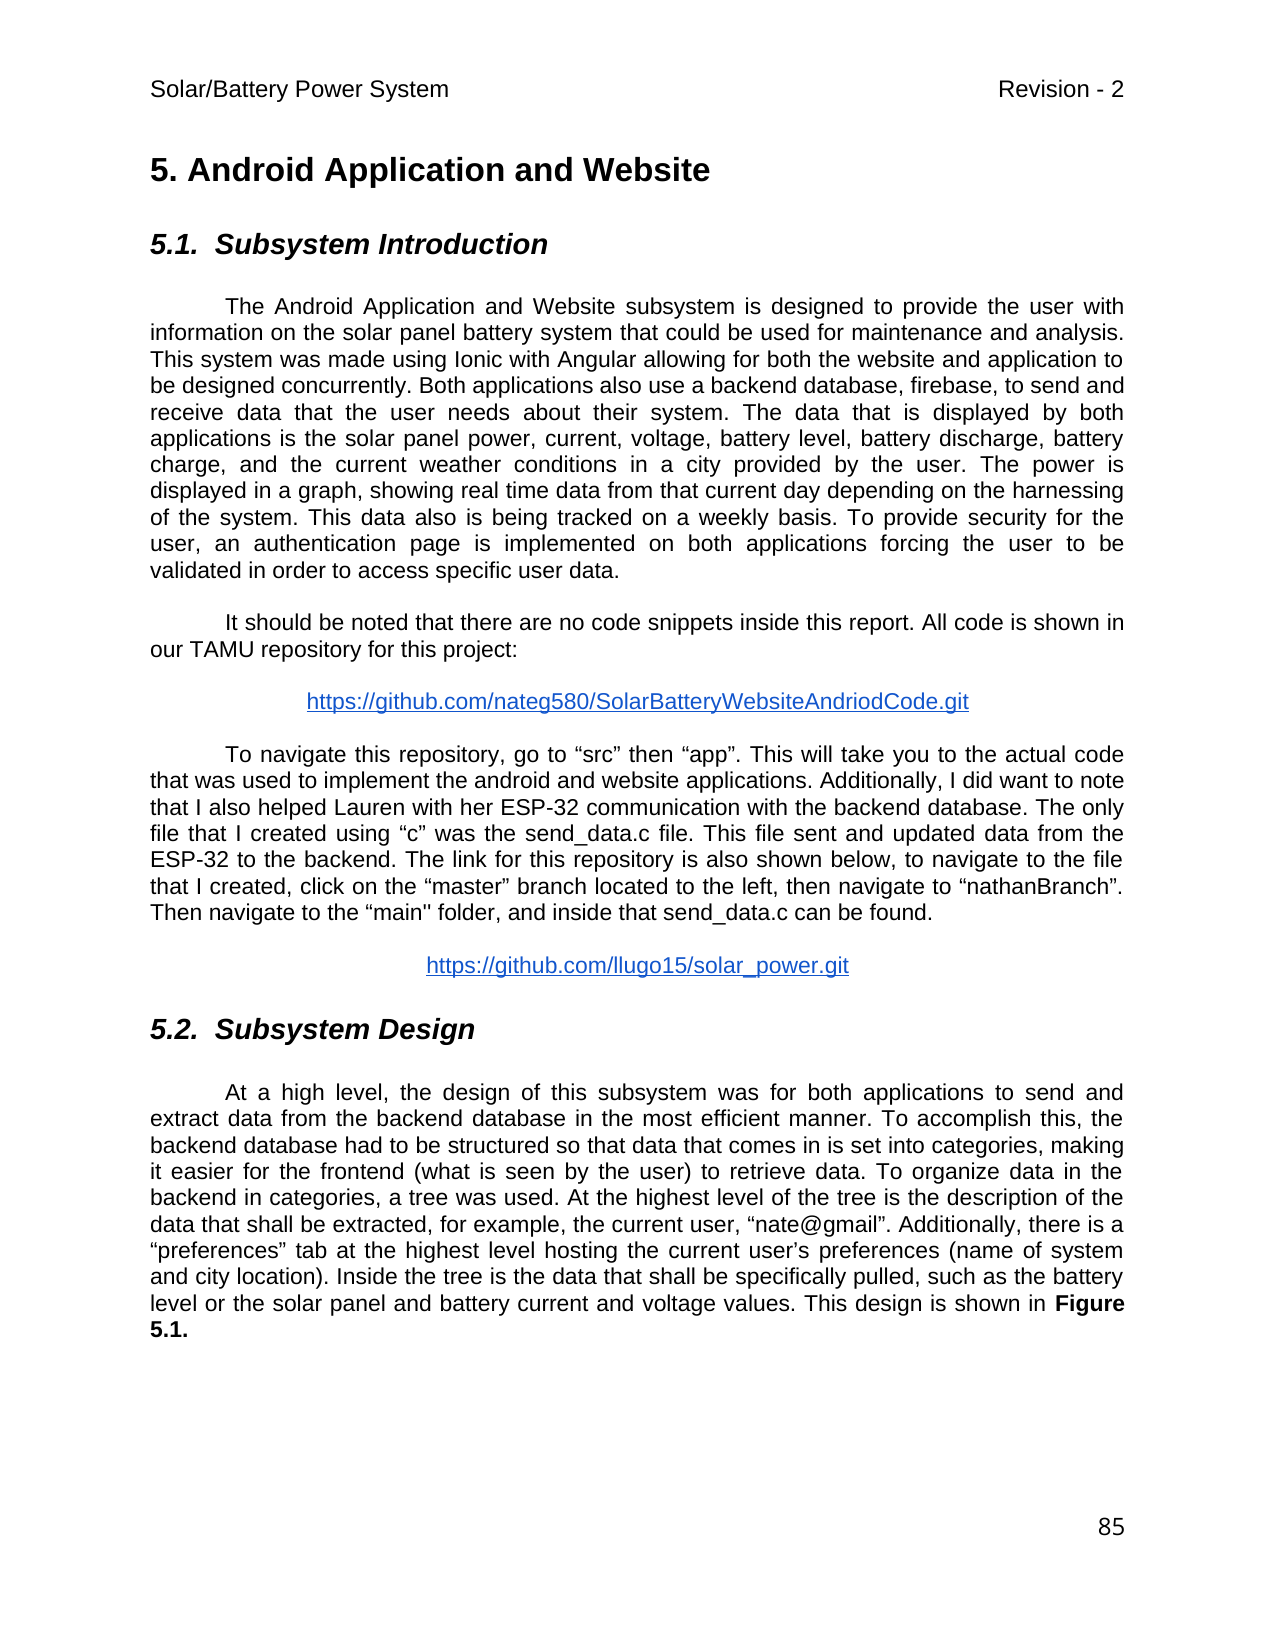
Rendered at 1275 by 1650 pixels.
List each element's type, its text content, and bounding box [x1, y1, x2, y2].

text 5. Android Application and Website [150, 150, 1125, 188]
text https://github.com/nateg580/SolarBatteryWebsiteAndriodCode.git [150, 688, 1125, 715]
text 5.1. Subsystem Introduction [150, 227, 1125, 260]
text 5.2. Subsystem Design [150, 1012, 1125, 1045]
text At a high level, the design of this subsystem was for both applications to send and extract data from the backend database in the most efficient manner. To accomplish this, the backend database had to be structured so that data that comes in is set into categories, making it easier for the frontend (what is seen by the user) to retrieve data. To organize data in the backend in categories, a tree was used. At the highest level of the tree is the description of the data that shall be extracted, for example, the current user, “nate@gmail”. Additionally, there is a “preferences” tab at the highest level hosting the current user’s preferences (name of system and city location). Inside the tree is the data that shall be specifically pulled, such as the battery level or the solar panel and battery current and voltage values. This design is shown in Figure 5.1. [150, 1079, 1125, 1342]
text https://github.com/llugo15/solar_power.git [150, 952, 1125, 978]
text It should be noted that there are no code snippets inside this report. All code is shown in our TAMU repository for this project: [150, 609, 1125, 662]
text The Android Application and Website subsystem is designed to provide the user with information on the solar panel battery system that could be used for maintenance and analysis. This system was made using Ionic with Angular allowing for both the website and application to be designed concurrently. Both applications also use a backend database, firebase, to send and receive data that the user needs about their system. The data that is displayed by both applications is the solar panel power, current, voltage, battery level, battery discharge, battery charge, and the current weather conditions in a city provided by the user. The power is displayed in a graph, showing real time data from that current day depending on the harnessing of the system. This data also is being tracked on a weekly basis. To provide security for the user, an authentication page is implemented on both applications forcing the user to be validated in order to access specific user data. [150, 293, 1125, 583]
text To navigate this repository, go to “src” then “app”. This will take you to the actual code that was used to implement the android and website applications. Additionally, I did want to note that I also helped Lauren with her ESP-32 communication with the backend database. The only file that I created using “c” was the send_data.c file. This file sent and updated data from the ESP-32 to the backend. The link for this repository is also shown below, to navigate to the file that I created, click on the “master” branch located to the left, then navigate to “nathanBranch”. Then navigate to the “main'' folder, and inside that send_data.c can be found. [150, 741, 1125, 926]
